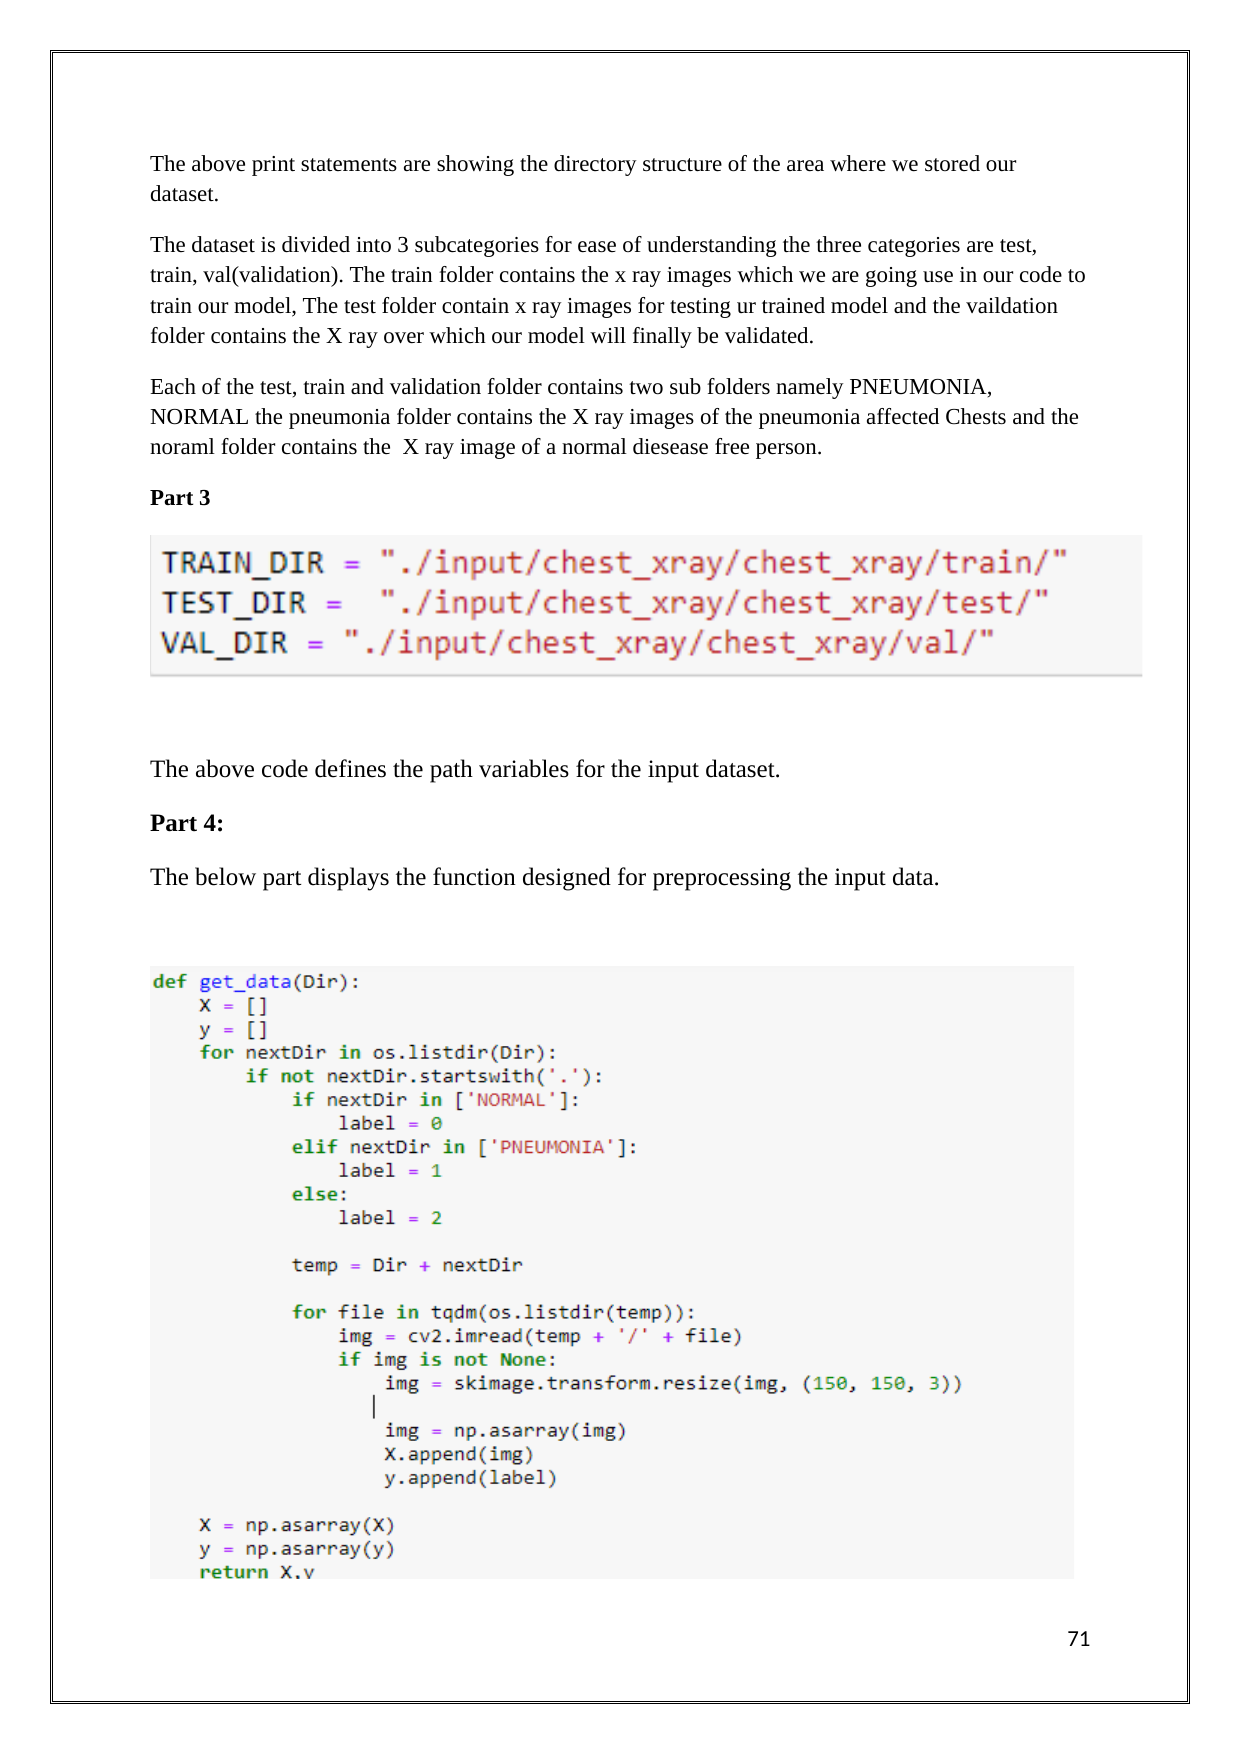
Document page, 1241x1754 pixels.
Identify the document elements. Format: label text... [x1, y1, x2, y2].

text The above print statements are showing the directory structure of the area where we stored our dataset. [150, 150, 1090, 207]
picture [150, 966, 1075, 1579]
text The below part displays the function designed for preprocessing the input data. [150, 862, 1090, 890]
text The dataset is divided into 3 subcategories for ease of understanding the three categories are test, train, val(validation). The train folder contains the x ray images which we are going use in our code to train our model, The test folder contain x ray images for testing ur trained model and the vaildation folder contains the X ray over which our model will finally be validated. [150, 231, 1090, 348]
picture [150, 535, 1143, 678]
text Part 3 [150, 484, 1090, 511]
text Part 4: [150, 808, 1090, 837]
text Each of the test, train and validation folder contains two sub folders namely PNEUMONIA, NORMAL the pneumonia folder contains the X ray images of the pneumonia affected Chests and the noraml folder contains the X ray image of a normal diesease free person. [150, 373, 1090, 460]
text The above code defines the path variables for the input dataset. [150, 754, 1090, 783]
